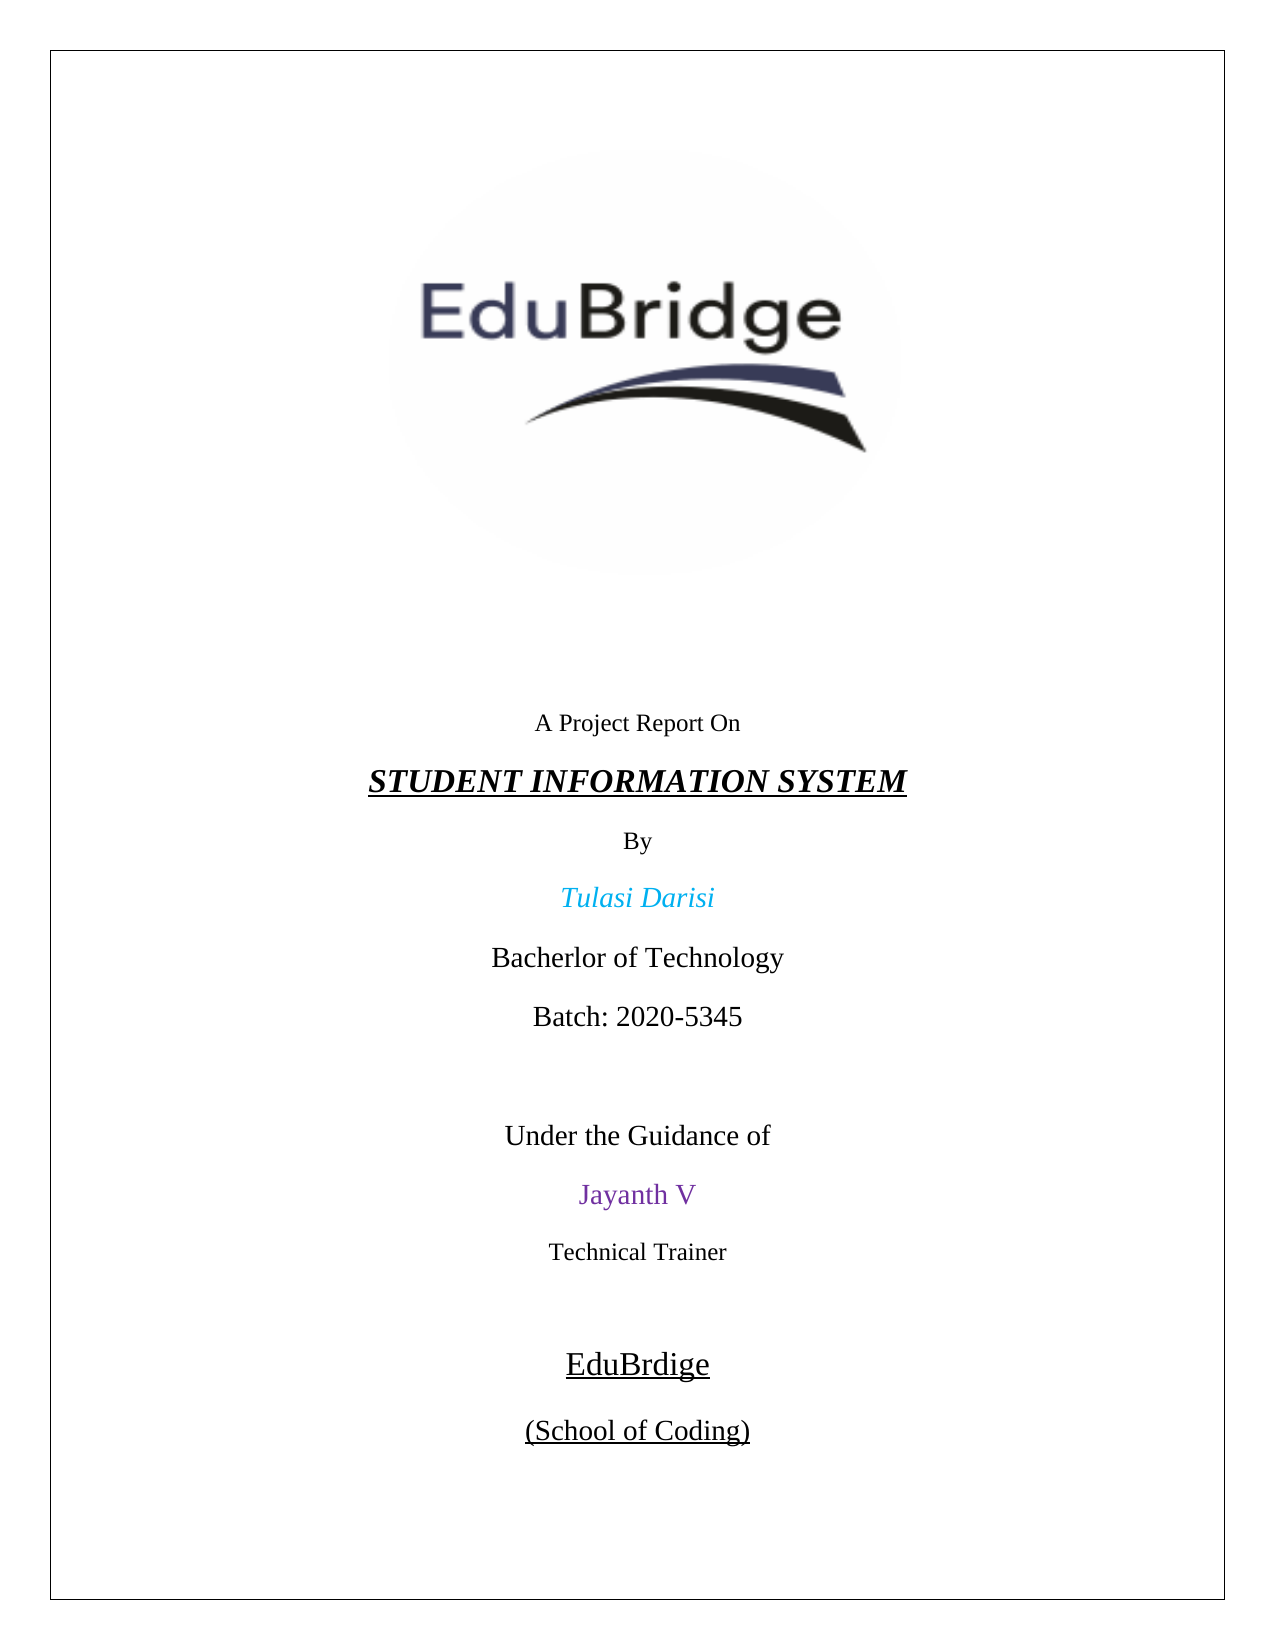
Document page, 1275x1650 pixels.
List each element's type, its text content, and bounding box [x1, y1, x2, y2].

text Tulasi Darisi [150, 880, 1125, 914]
text Technical Trainer [150, 1237, 1125, 1265]
text Jayanth V [150, 1177, 1125, 1211]
text A Project Report On [150, 708, 1125, 736]
text STUDENT INFORMATION SYSTEM [150, 762, 1125, 800]
picture [389, 150, 902, 575]
text EduBrdige [150, 1344, 1125, 1383]
text Bacherlor of Technology [150, 940, 1125, 973]
text Under the Guidance of [150, 1118, 1125, 1151]
text Batch: 2020-5345 [150, 999, 1125, 1033]
text By [150, 826, 1125, 855]
text (School of Coding) [150, 1413, 1125, 1447]
